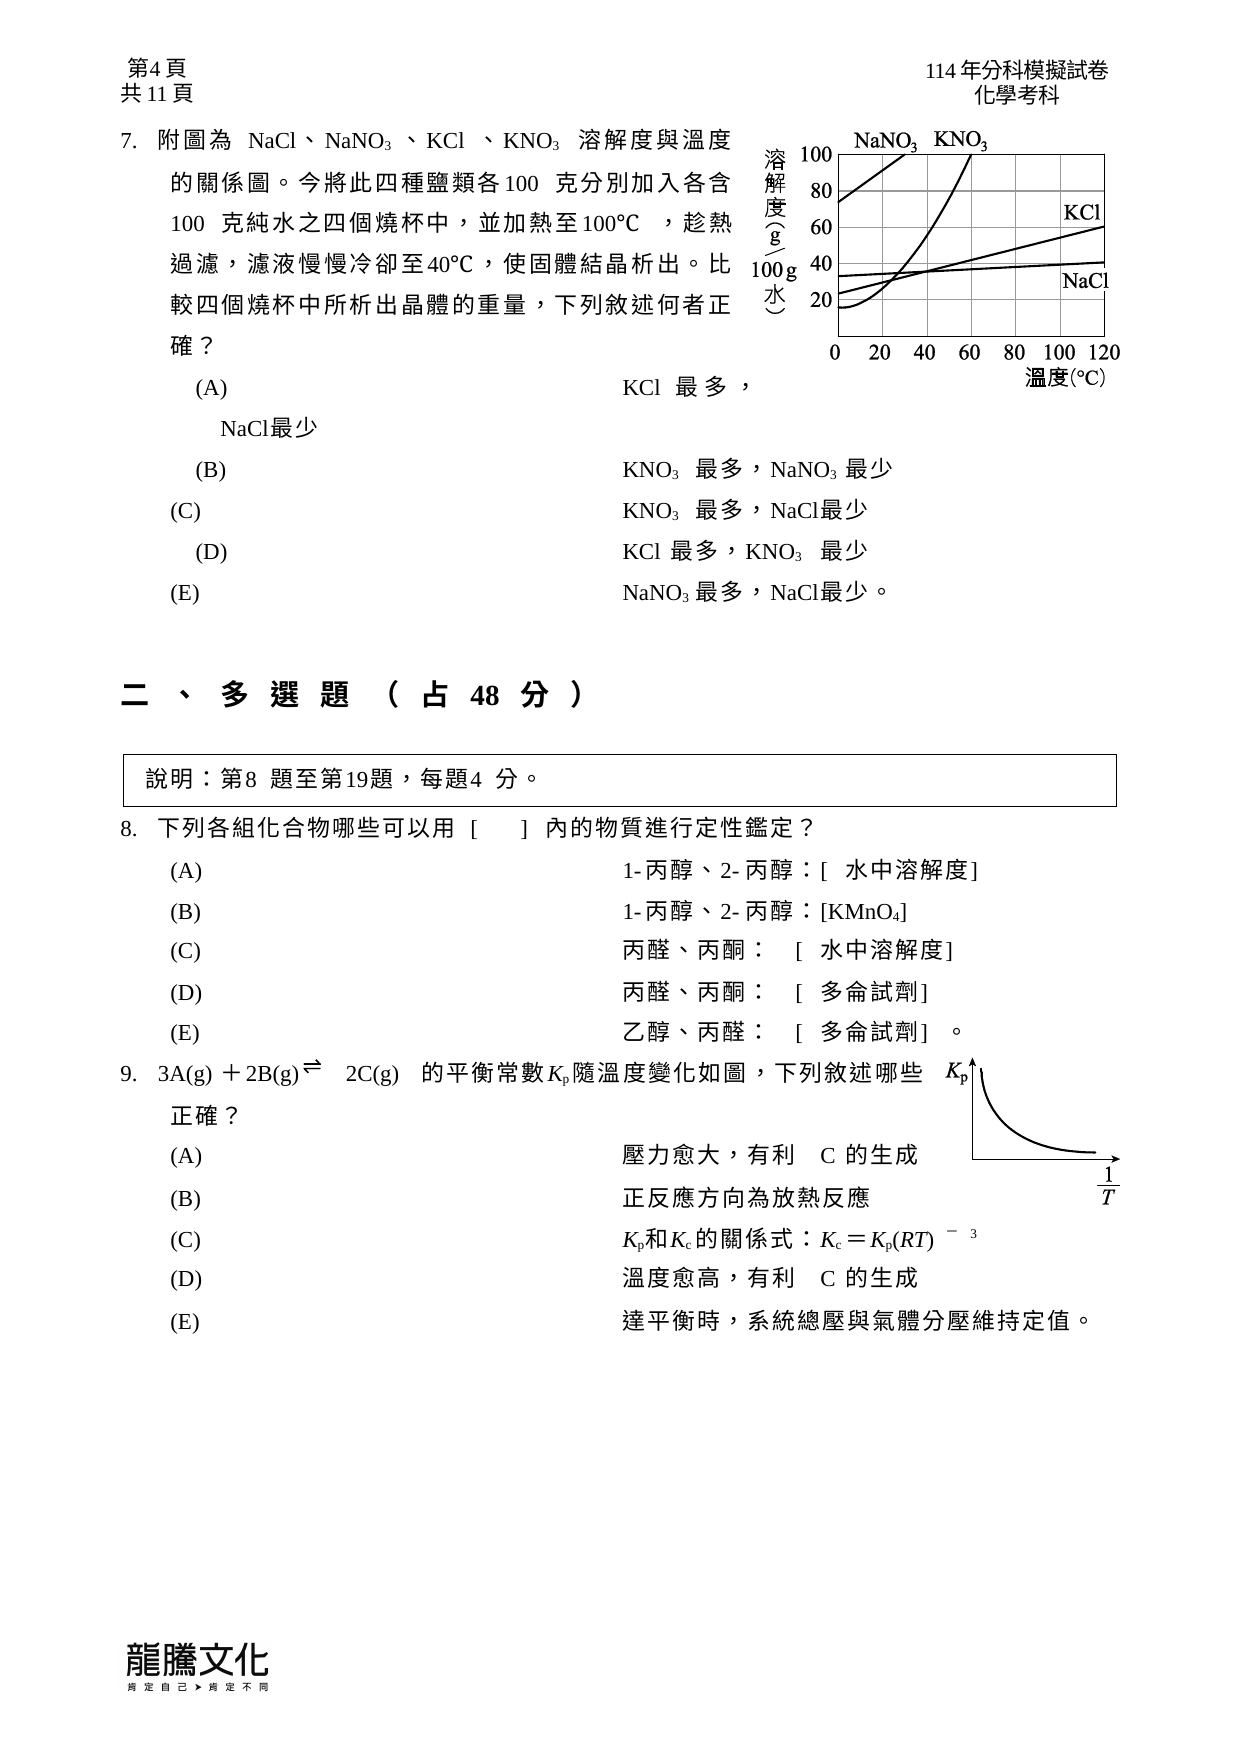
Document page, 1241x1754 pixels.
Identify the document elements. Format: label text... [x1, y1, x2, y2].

text (A) 1-丙醇、2-丙醇：[水中溶解度] [158, 848, 1120, 889]
text 8. 下列各組化合物哪些可以用[ ]內的物質進行定性鑑定？ [120, 807, 1120, 848]
text (A) 壓力愈大，有利C的生成 [158, 1135, 1120, 1176]
text 說明：第8題至第19題，每題4分。 [124, 755, 1116, 806]
text (B) 正反應方向為放熱反應 [158, 1176, 1120, 1217]
text (B) 1-丙醇、2-丙醇：[KMnO4] [158, 889, 1120, 930]
picture [118, 1641, 273, 1695]
text (C) Kp和Kc的關係式：Kc＝Kp(RT)－3 [158, 1217, 1120, 1258]
text 7. 附圖為NaCl、NaNO3、KCl、KNO3溶解度與溫度的關係圖。今將此四種鹽類各100克分別加入各含100克純水之四個燒杯中，並加熱至100℃，趁熱過濾，濾液慢慢冷卻至40℃，使固體結晶析出。比較四個燒杯中所析出晶體的重量，下列敘述何者正確？ [120, 119, 1120, 365]
text 9. 3A(g)＋2B(g)2C(g)的平衡常數Kp隨溫度變化如圖，下列敘述哪些正確？ [120, 1053, 1120, 1135]
text (E) 達平衡時，系統總壓與氣體分壓維持定值。 [158, 1299, 1120, 1340]
text (D) 溫度愈高，有利C的生成 [158, 1258, 1120, 1299]
text (D) KCl最多，KNO3最少 [158, 529, 1120, 570]
text (B) KNO3最多，NaNO3最少 [158, 447, 1120, 488]
text (A) KCl最多，NaCl最少 [158, 365, 1120, 447]
text (D) 丙醛、丙酮：[多侖試劑] [158, 971, 1120, 1012]
text (C) 丙醛、丙酮：[水中溶解度] [158, 930, 1120, 971]
text (E) 乙醇、丙醛：[多侖試劑]。 [158, 1012, 1120, 1053]
text 二、多選題（占48分） [120, 652, 1120, 734]
text (E) NaNO3最多，NaCl最少。 [158, 570, 1120, 611]
text (C) KNO3最多，NaCl最少 [158, 488, 1120, 529]
